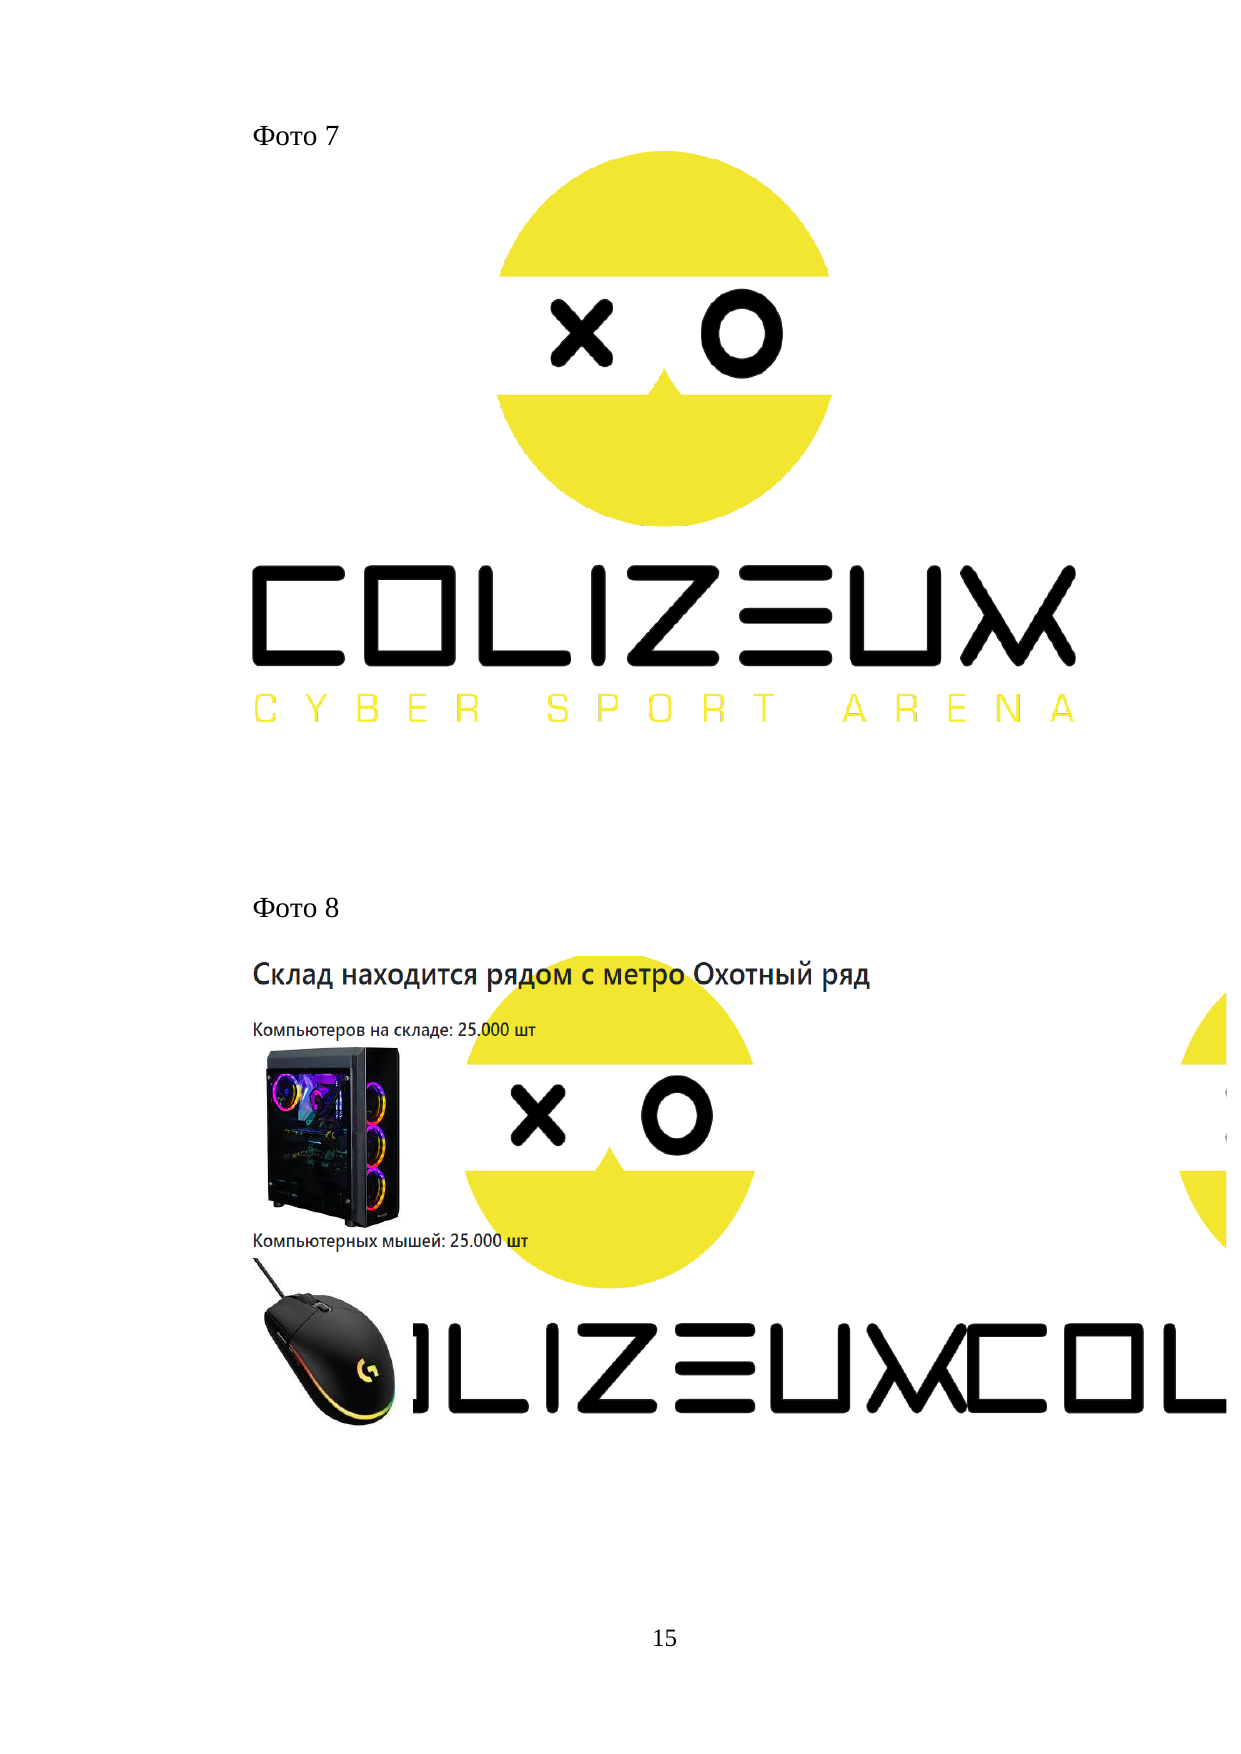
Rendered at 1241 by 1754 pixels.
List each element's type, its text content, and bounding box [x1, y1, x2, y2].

picture [252, 956, 1227, 1436]
text Фото 8 [252, 890, 1152, 923]
picture [252, 151, 1076, 722]
